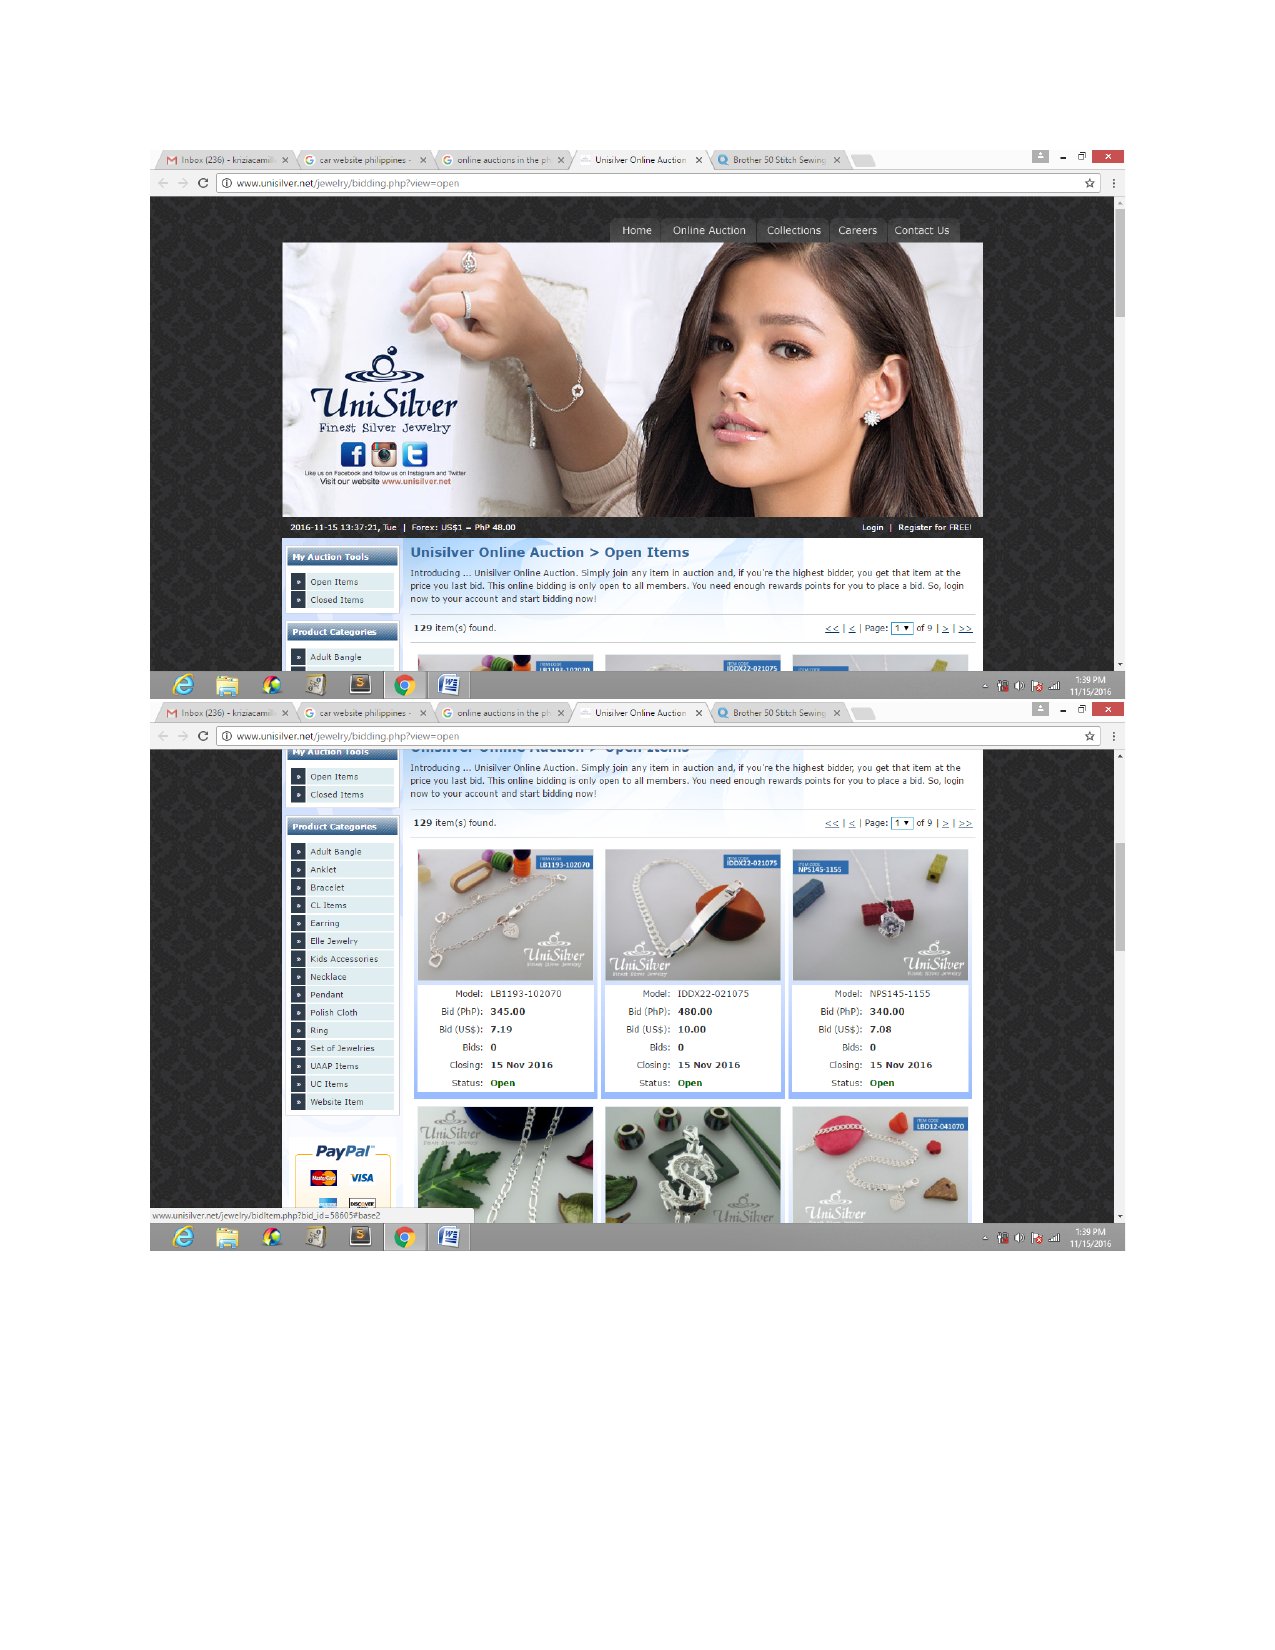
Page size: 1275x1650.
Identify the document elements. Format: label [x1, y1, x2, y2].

picture [150, 702, 1125, 1251]
picture [150, 150, 1125, 699]
